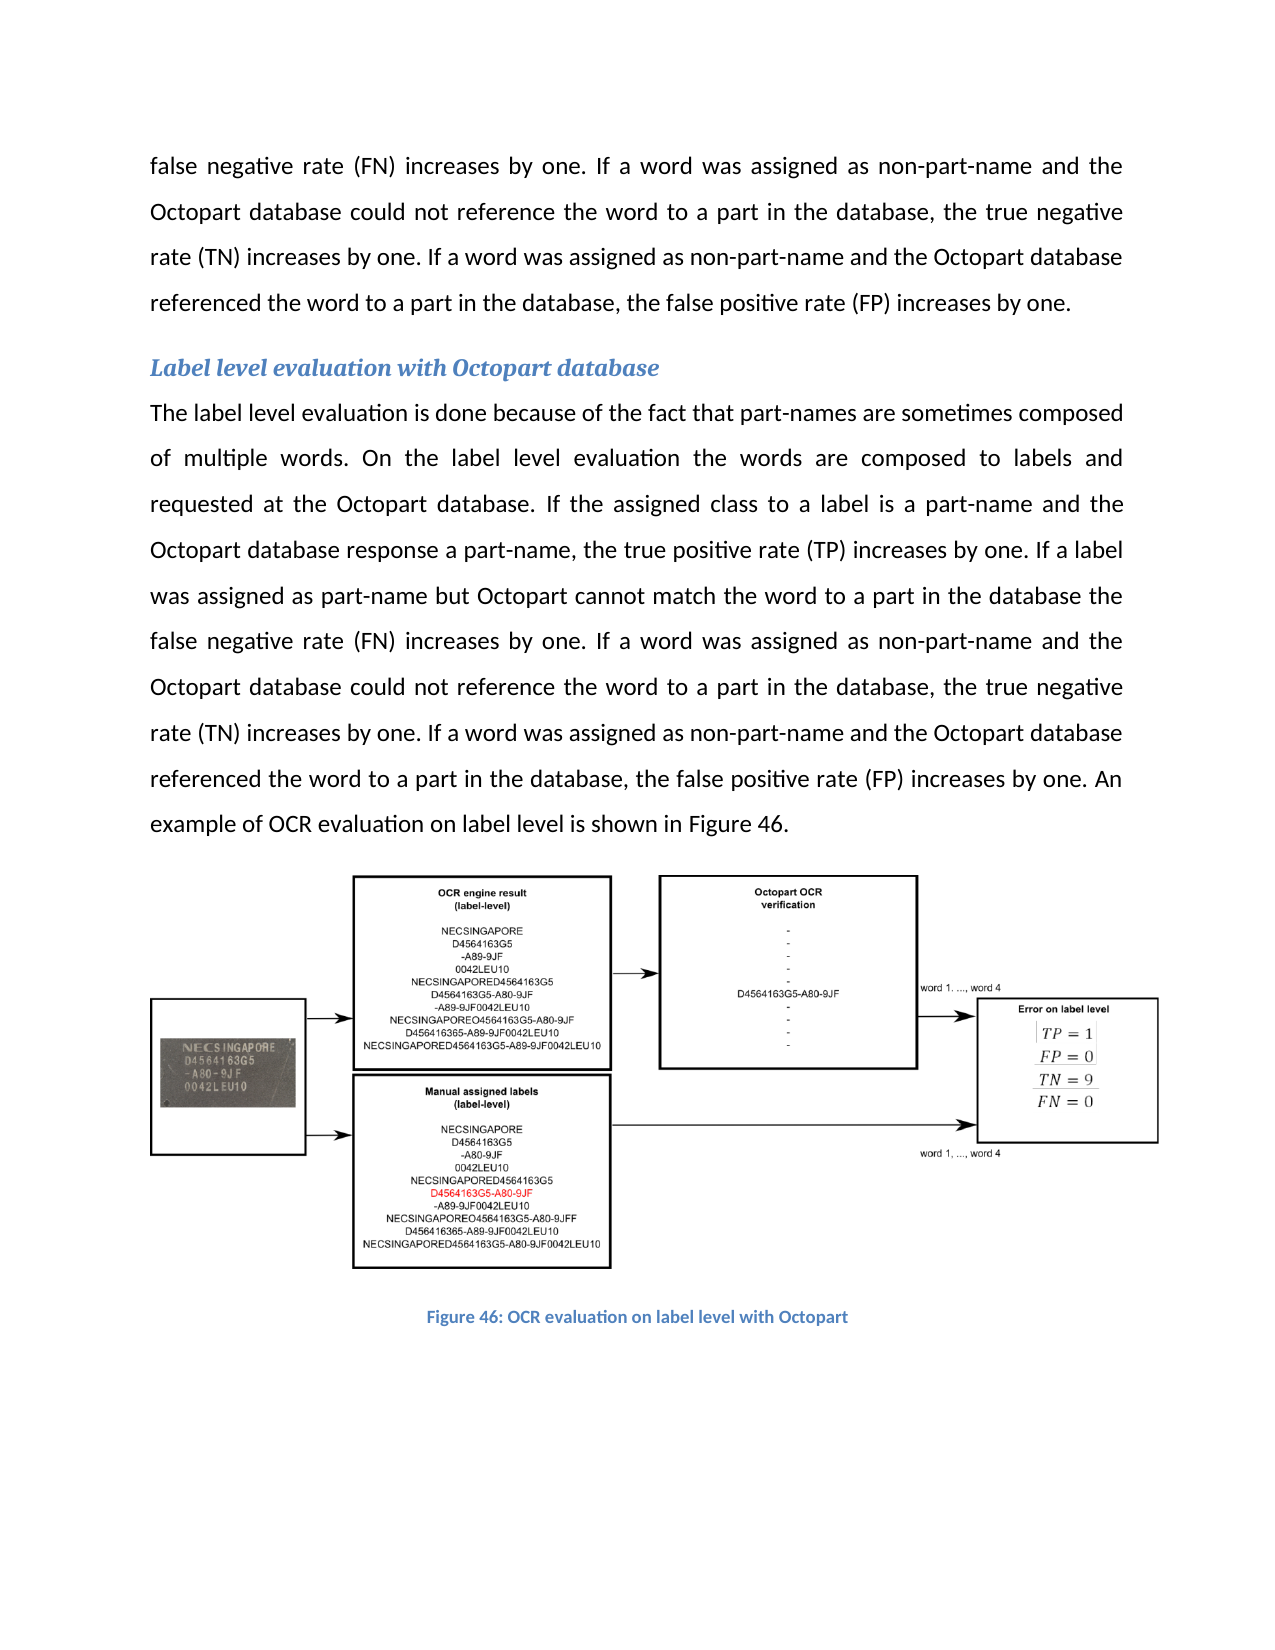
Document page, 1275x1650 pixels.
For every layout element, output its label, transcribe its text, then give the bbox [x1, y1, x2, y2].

subtitle Label level evaluation with Octopart database [150, 354, 1125, 382]
picture [150, 875, 1159, 1269]
text The label level evaluation is done because of the fact that part-names are sometimes composed of multiple words. On the label level evaluation the words are composed to labels and requested at the Octopart database. If the assigned class to a label is a part-name and the Octopart database response a part-name, the true positive rate (TP) increases by one. If a label was assigned as part-name but Octopart cannot match the word to a part in the database the false negative rate (FN) increases by one. If a word was assigned as non-part-name and the Octopart database could not reference the word to a part in the database, the true negative rate (TN) increases by one. If a word was assigned as non-part-name and the Octopart database referenced the word to a part in the database, the false positive rate (FP) increases by one. An example of OCR evaluation on label level is shown in Figure 46. [150, 397, 1125, 839]
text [150, 150, 1125, 318]
